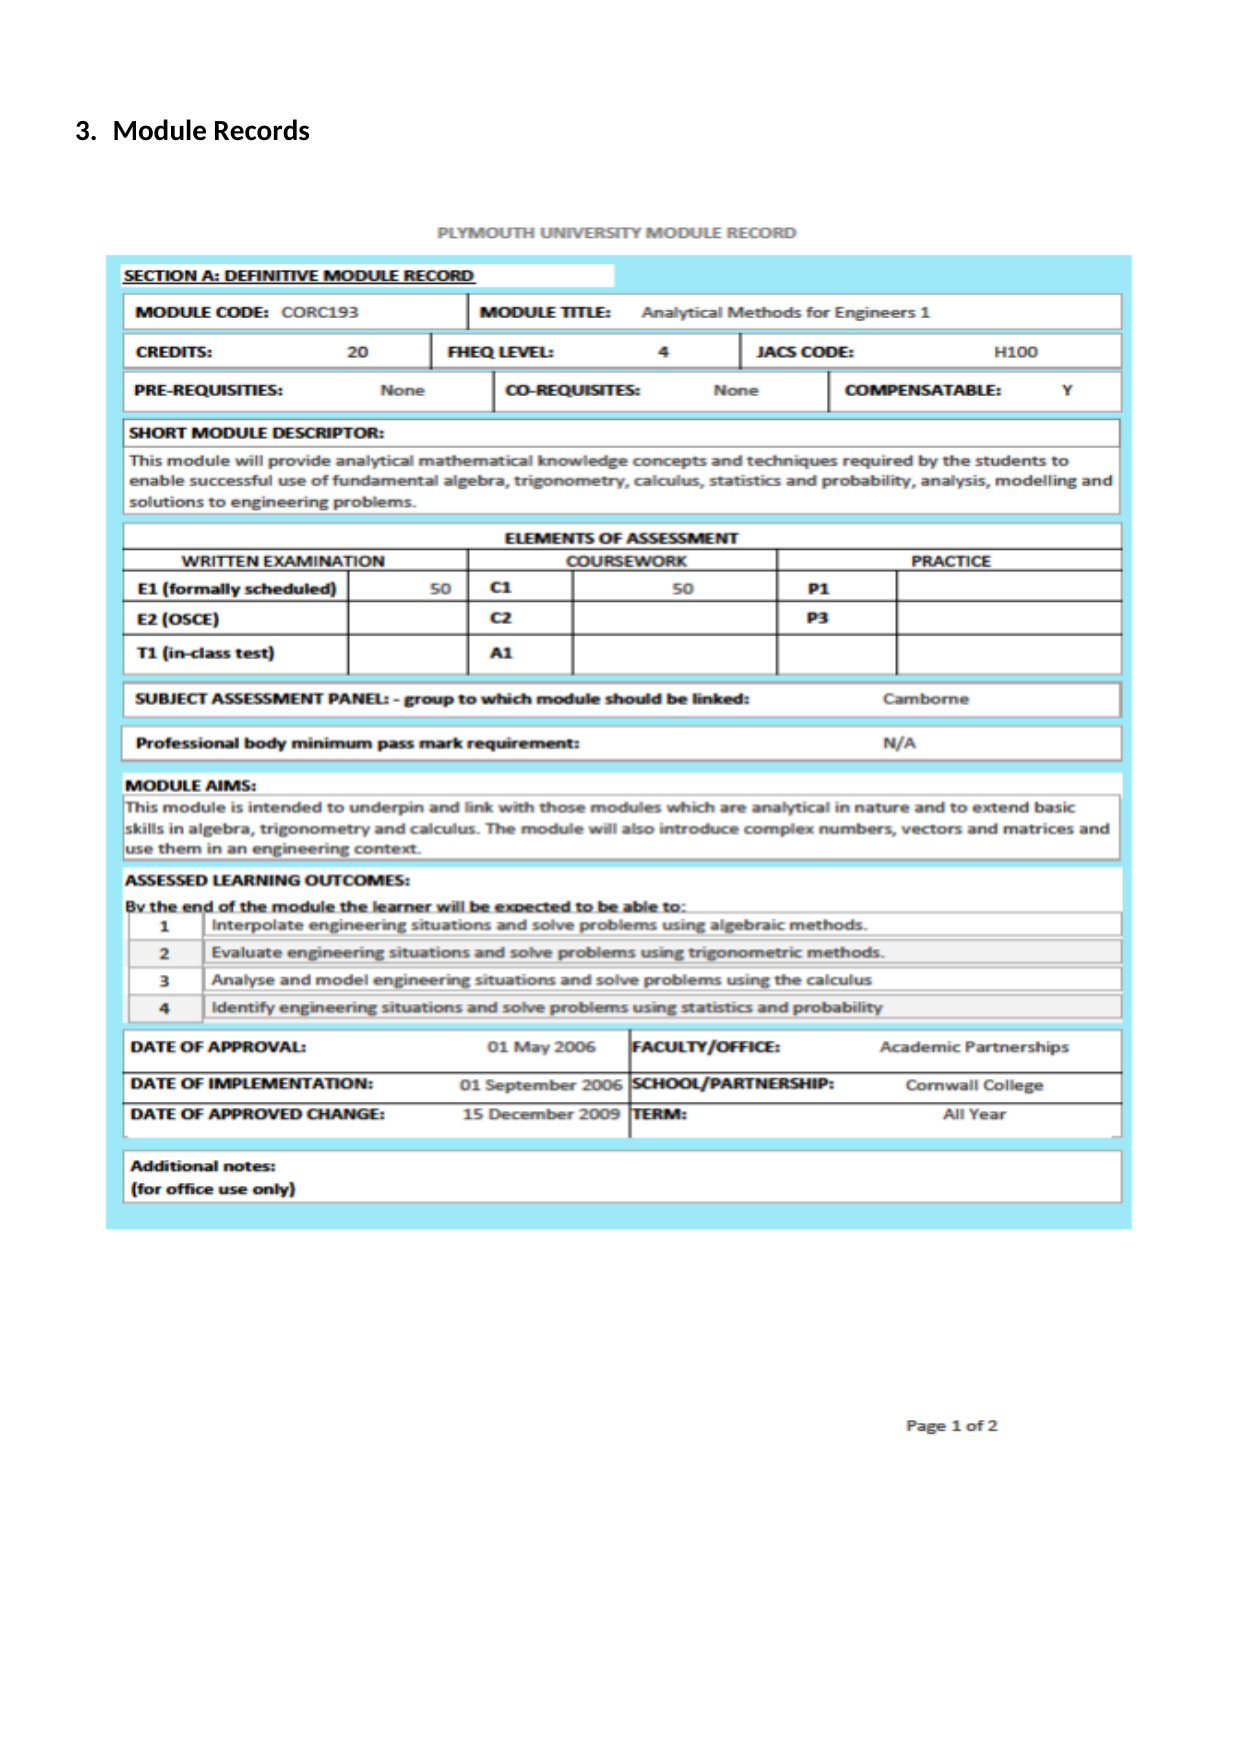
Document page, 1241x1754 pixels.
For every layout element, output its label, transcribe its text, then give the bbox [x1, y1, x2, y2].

subtitle Module Records [75, 112, 1165, 148]
